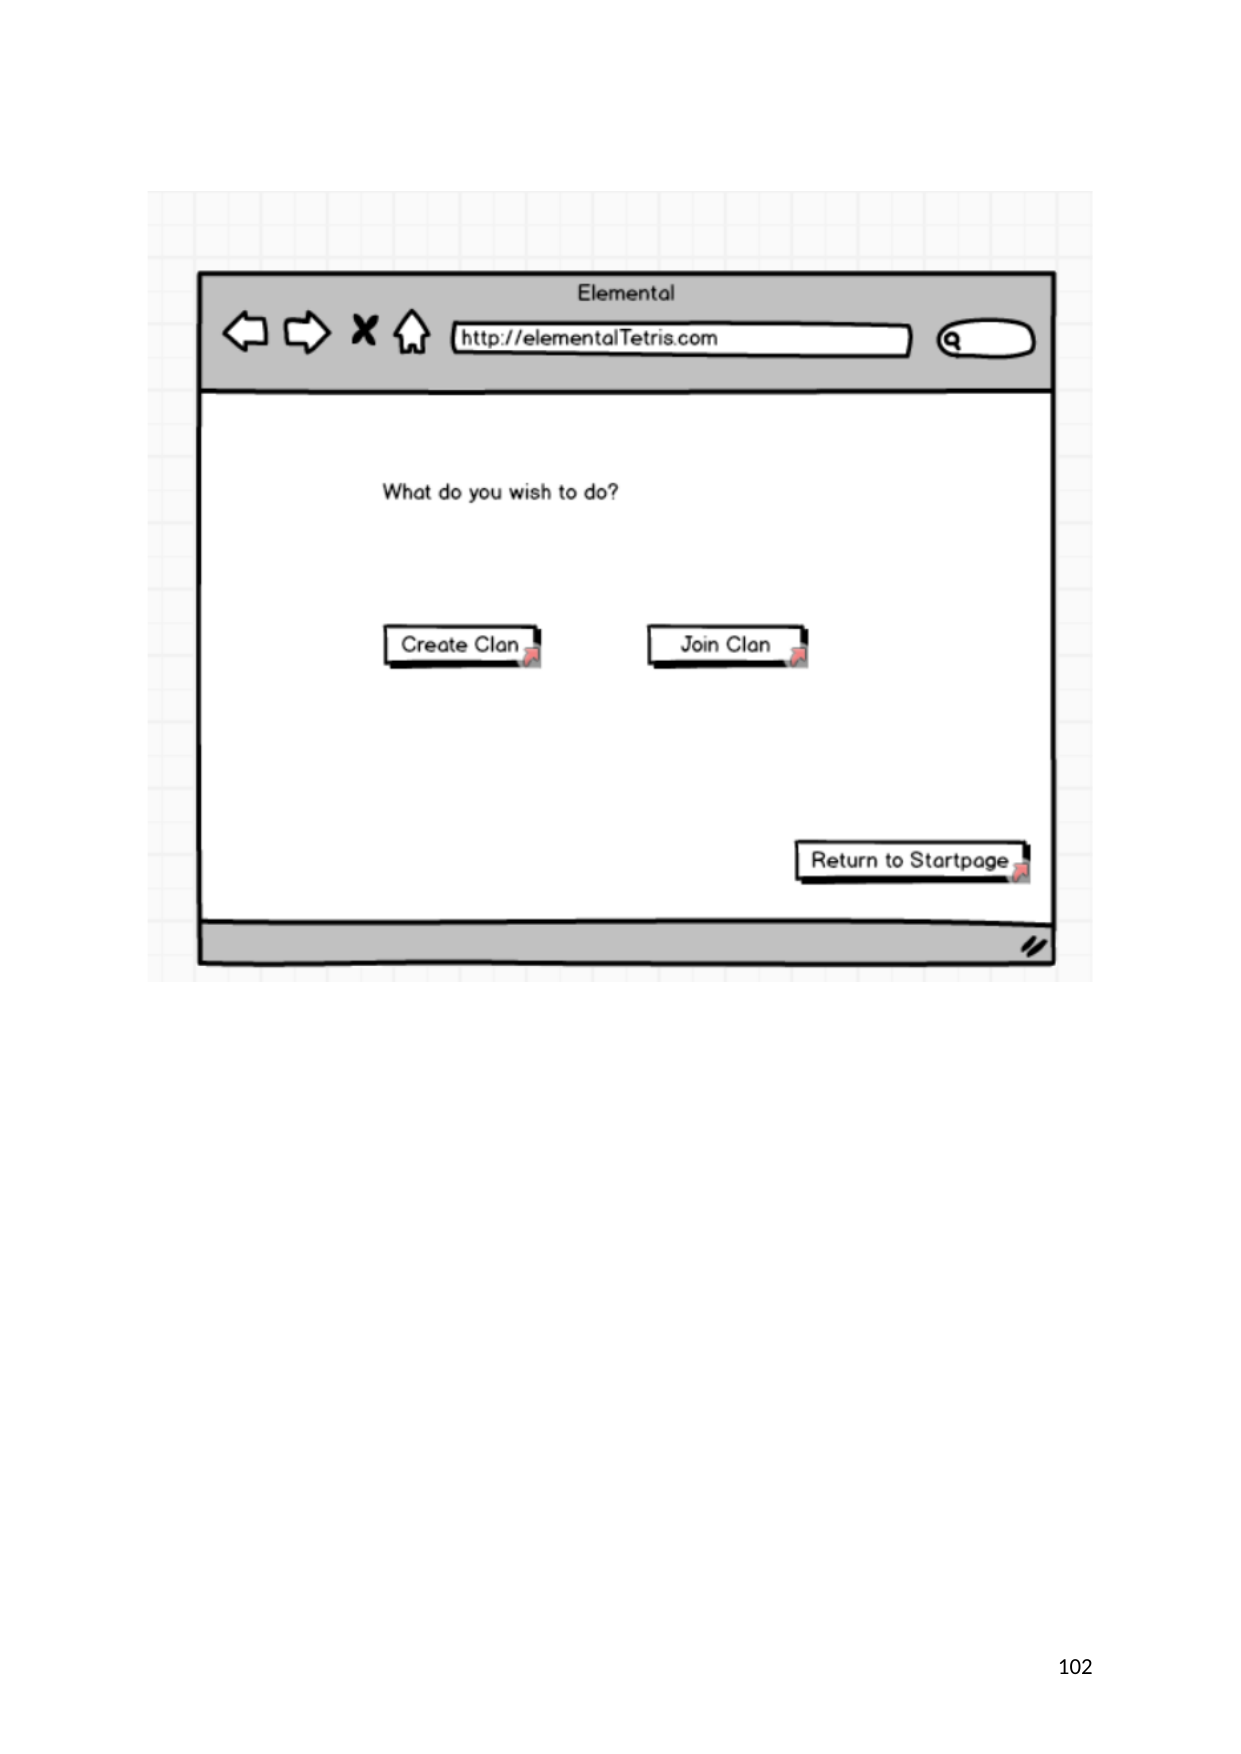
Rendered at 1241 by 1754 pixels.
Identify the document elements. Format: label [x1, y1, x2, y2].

picture [147, 191, 1093, 982]
